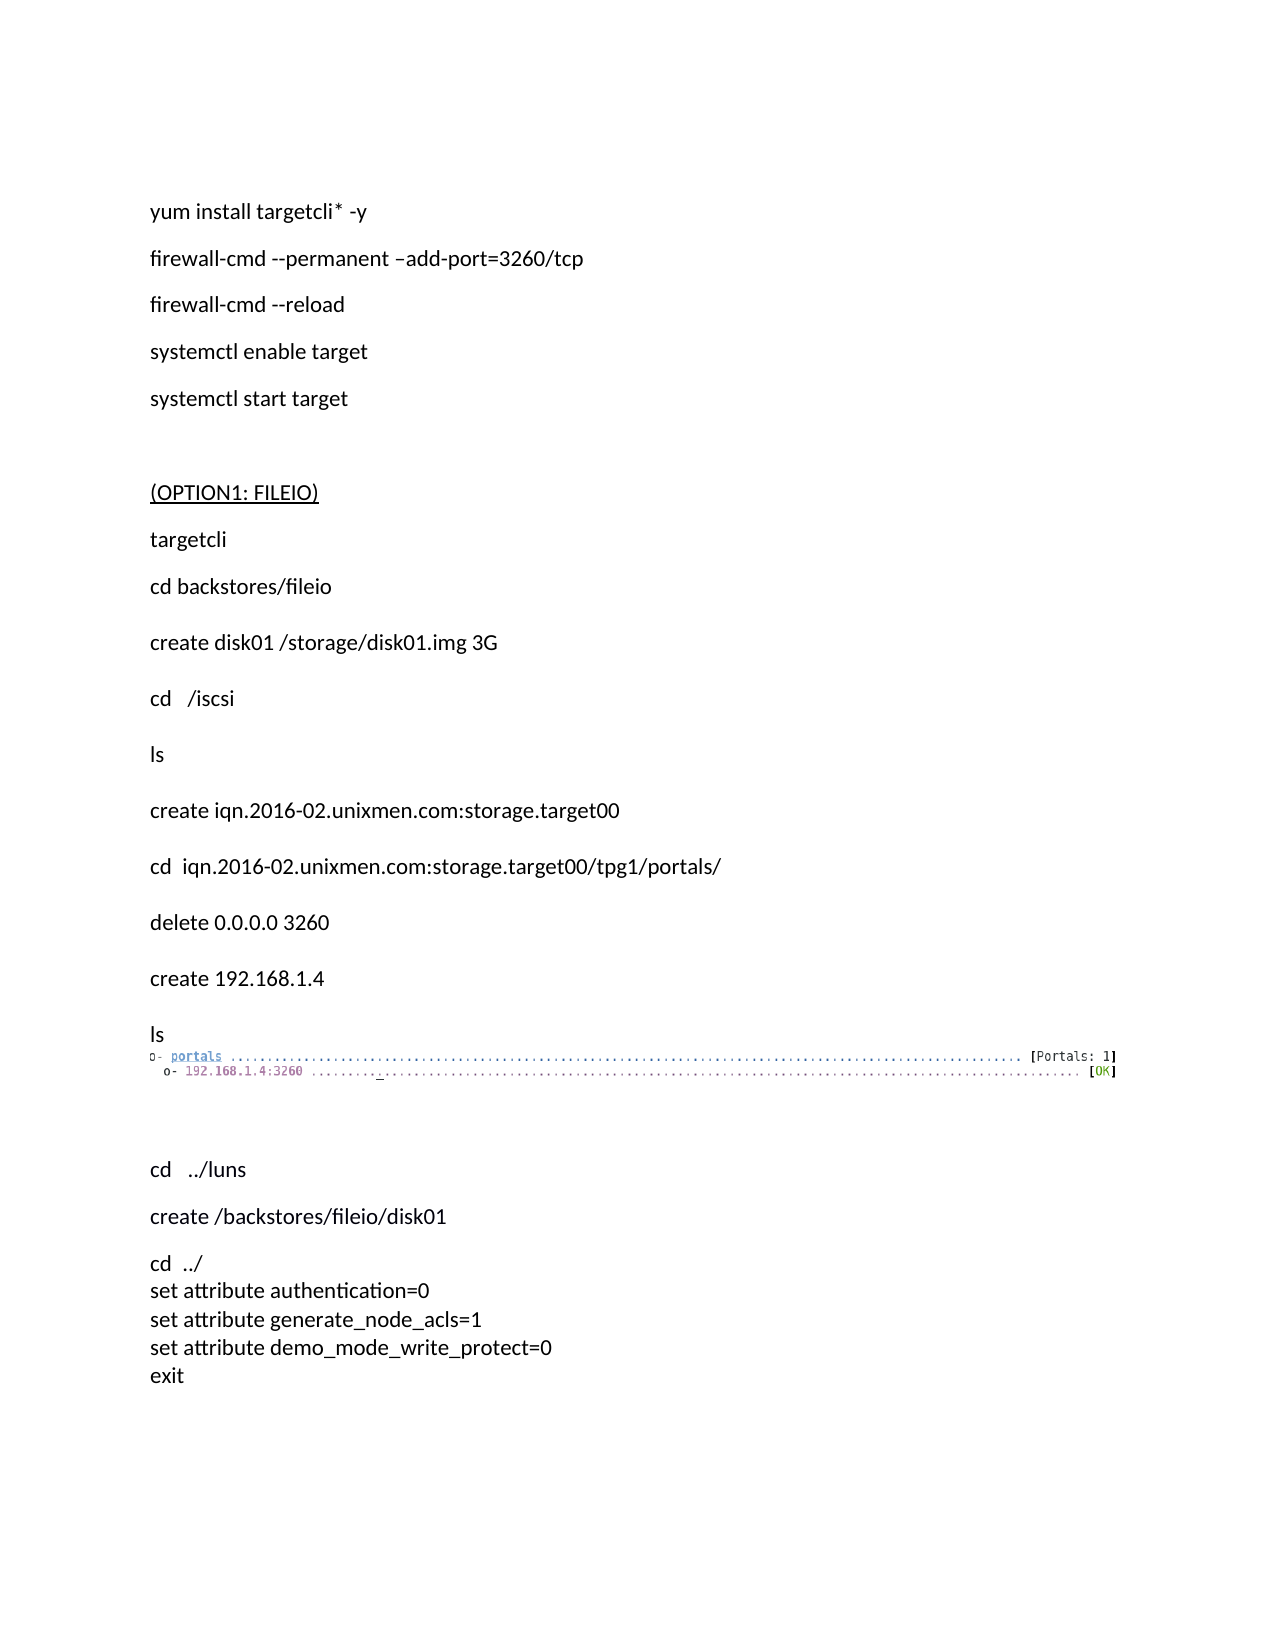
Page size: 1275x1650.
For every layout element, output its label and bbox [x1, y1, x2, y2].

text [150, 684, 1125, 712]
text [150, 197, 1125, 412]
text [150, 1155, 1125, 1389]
picture [150, 1048, 1125, 1080]
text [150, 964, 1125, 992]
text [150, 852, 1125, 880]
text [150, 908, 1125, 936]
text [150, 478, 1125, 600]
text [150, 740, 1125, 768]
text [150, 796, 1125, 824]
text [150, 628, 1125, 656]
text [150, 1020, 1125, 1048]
